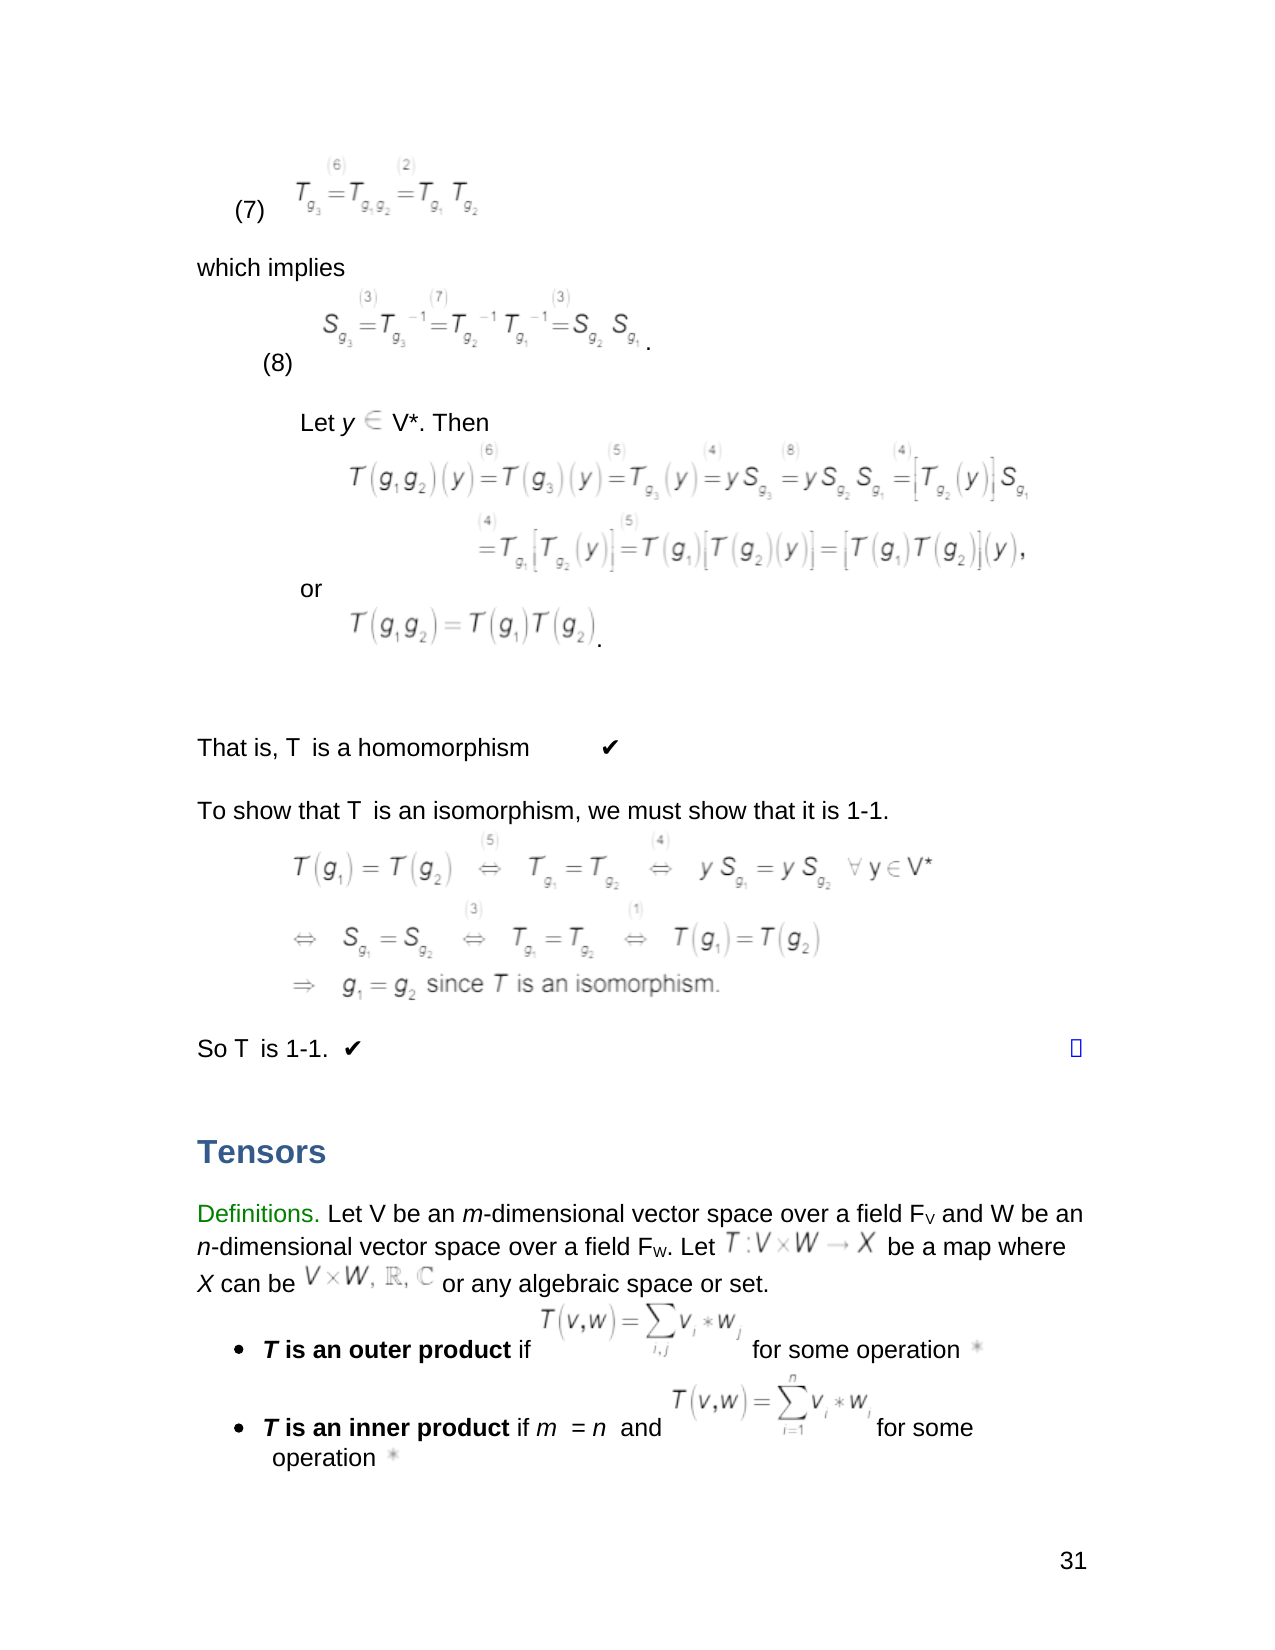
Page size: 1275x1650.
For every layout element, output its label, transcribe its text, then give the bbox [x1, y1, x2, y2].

text . [300, 602, 1087, 701]
list . [262, 281, 1087, 377]
text That is, T is a homomorphism ✔ [197, 729, 1087, 763]
text or [300, 574, 1087, 602]
text To show that T is an isomorphism, we must show that it is 1-1. [197, 792, 1087, 826]
text Let y V*. Then [300, 406, 1087, 437]
list T is an outer product if for some operation [234, 1297, 1087, 1363]
text Definitions. Let V be an m-dimensional vector space over a field FV and W be an n-dimensional vector space over a field FW. Let be a map where X can be or any algebraic space or set. [197, 1199, 1087, 1297]
text Tensors [197, 1132, 1087, 1170]
text So T is 1-1. ✔  [197, 1031, 1087, 1065]
text which implies [197, 253, 1087, 281]
list T is an inner product if m = n and for some operation [234, 1363, 1087, 1472]
